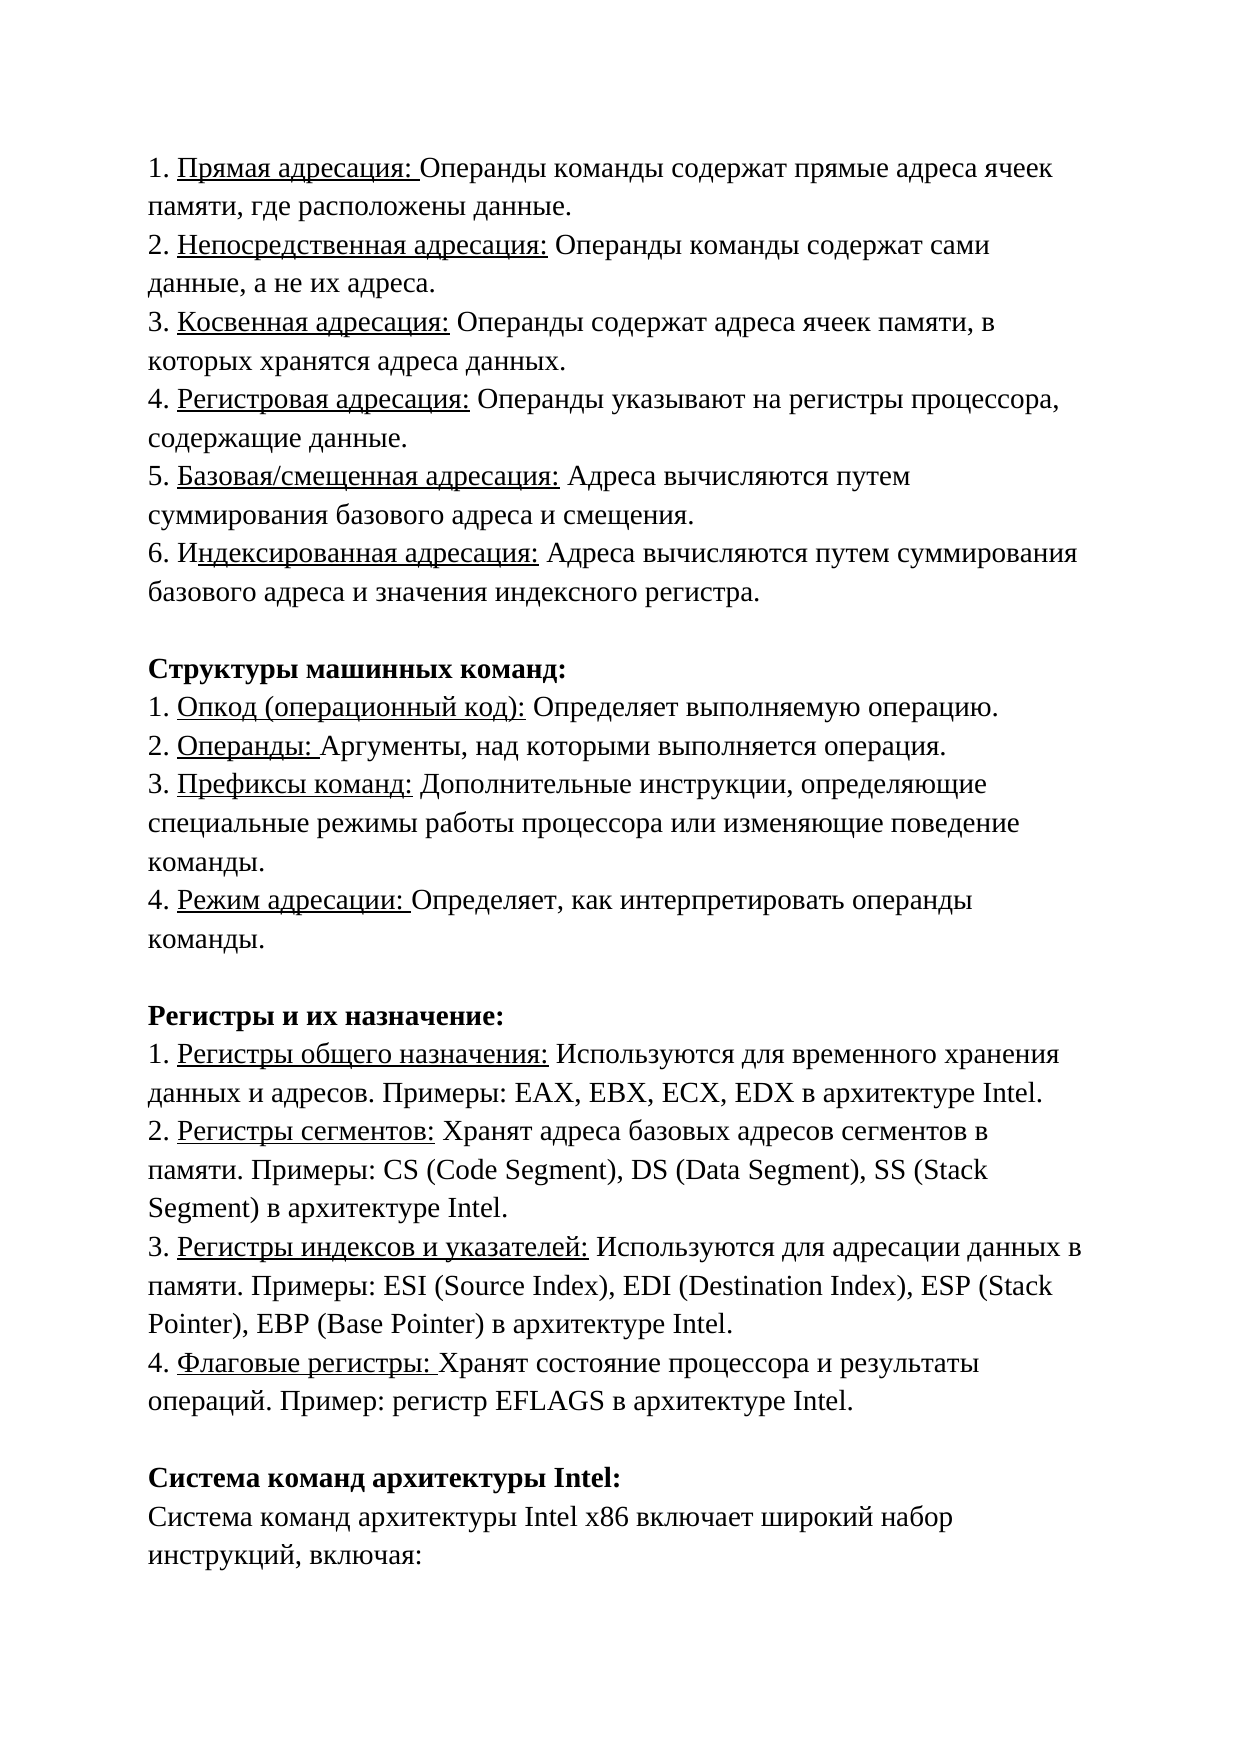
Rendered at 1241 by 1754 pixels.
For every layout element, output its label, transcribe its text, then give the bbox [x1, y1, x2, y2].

text 2. Регистры сегментов: Хранят адреса базовых адресов сегментов в памяти. Примеры: CS (Code Segment), DS (Data Segment), SS (Stack Segment) в архитектуре Intel. [148, 1113, 1090, 1224]
text 3. Префиксы команд: Дополнительные инструкции, определяющие специальные режимы работы процессора или изменяющие поведение команды. [148, 767, 1090, 877]
text 2. Непосредственная адресация: Операнды команды содержат сами данные, а не их адреса. [148, 227, 1090, 299]
text 2. Операнды: Аргументы, над которыми выполняется операция. [148, 728, 1090, 762]
text 6. Индексированная адресация: Адреса вычисляются путем суммирования базового адреса и значения индексного регистра. [148, 535, 1090, 607]
text 1. Опкод (операционный код): Определяет выполняемую операцию. [148, 689, 1090, 723]
text 1. Прямая адресация: Операнды команды содержат прямые адреса ячеек памяти, где расположены данные. [148, 150, 1090, 222]
text 3. Регистры индексов и указателей: Используются для адресации данных в памяти. Примеры: ESI (Source Index), EDI (Destination Index), ESP (Stack Pointer), EBP (Base Pointer) в архитектуре Intel. [148, 1229, 1090, 1340]
text 5. Базовая/смещенная адресация: Адреса вычисляются путем суммирования базового адреса и смещения. [148, 458, 1090, 530]
text Регистры и их назначение: [148, 998, 1090, 1031]
text 3. Косвенная адресация: Операнды содержат адреса ячеек памяти, в которых хранятся адреса данных. [148, 304, 1090, 376]
text Структуры машинных команд: [148, 651, 1090, 684]
text 4. Регистровая адресация: Операнды указывают на регистры процессора, содержащие данные. [148, 381, 1090, 453]
text 4. Флаговые регистры: Хранят состояние процессора и результаты операций. Пример: регистр EFLAGS в архитектуре Intel. [148, 1345, 1090, 1417]
text Система команд архитектуры Intel: [148, 1460, 1090, 1494]
text 1. Регистры общего назначения: Используются для временного хранения данных и адресов. Примеры: EAX, EBX, ECX, EDX в архитектуре Intel. [148, 1036, 1090, 1108]
text Система команд архитектуры Intel x86 включает широкий набор инструкций, включая: [148, 1499, 1090, 1571]
text 4. Режим адресации: Определяет, как интерпретировать операнды команды. [148, 882, 1090, 954]
